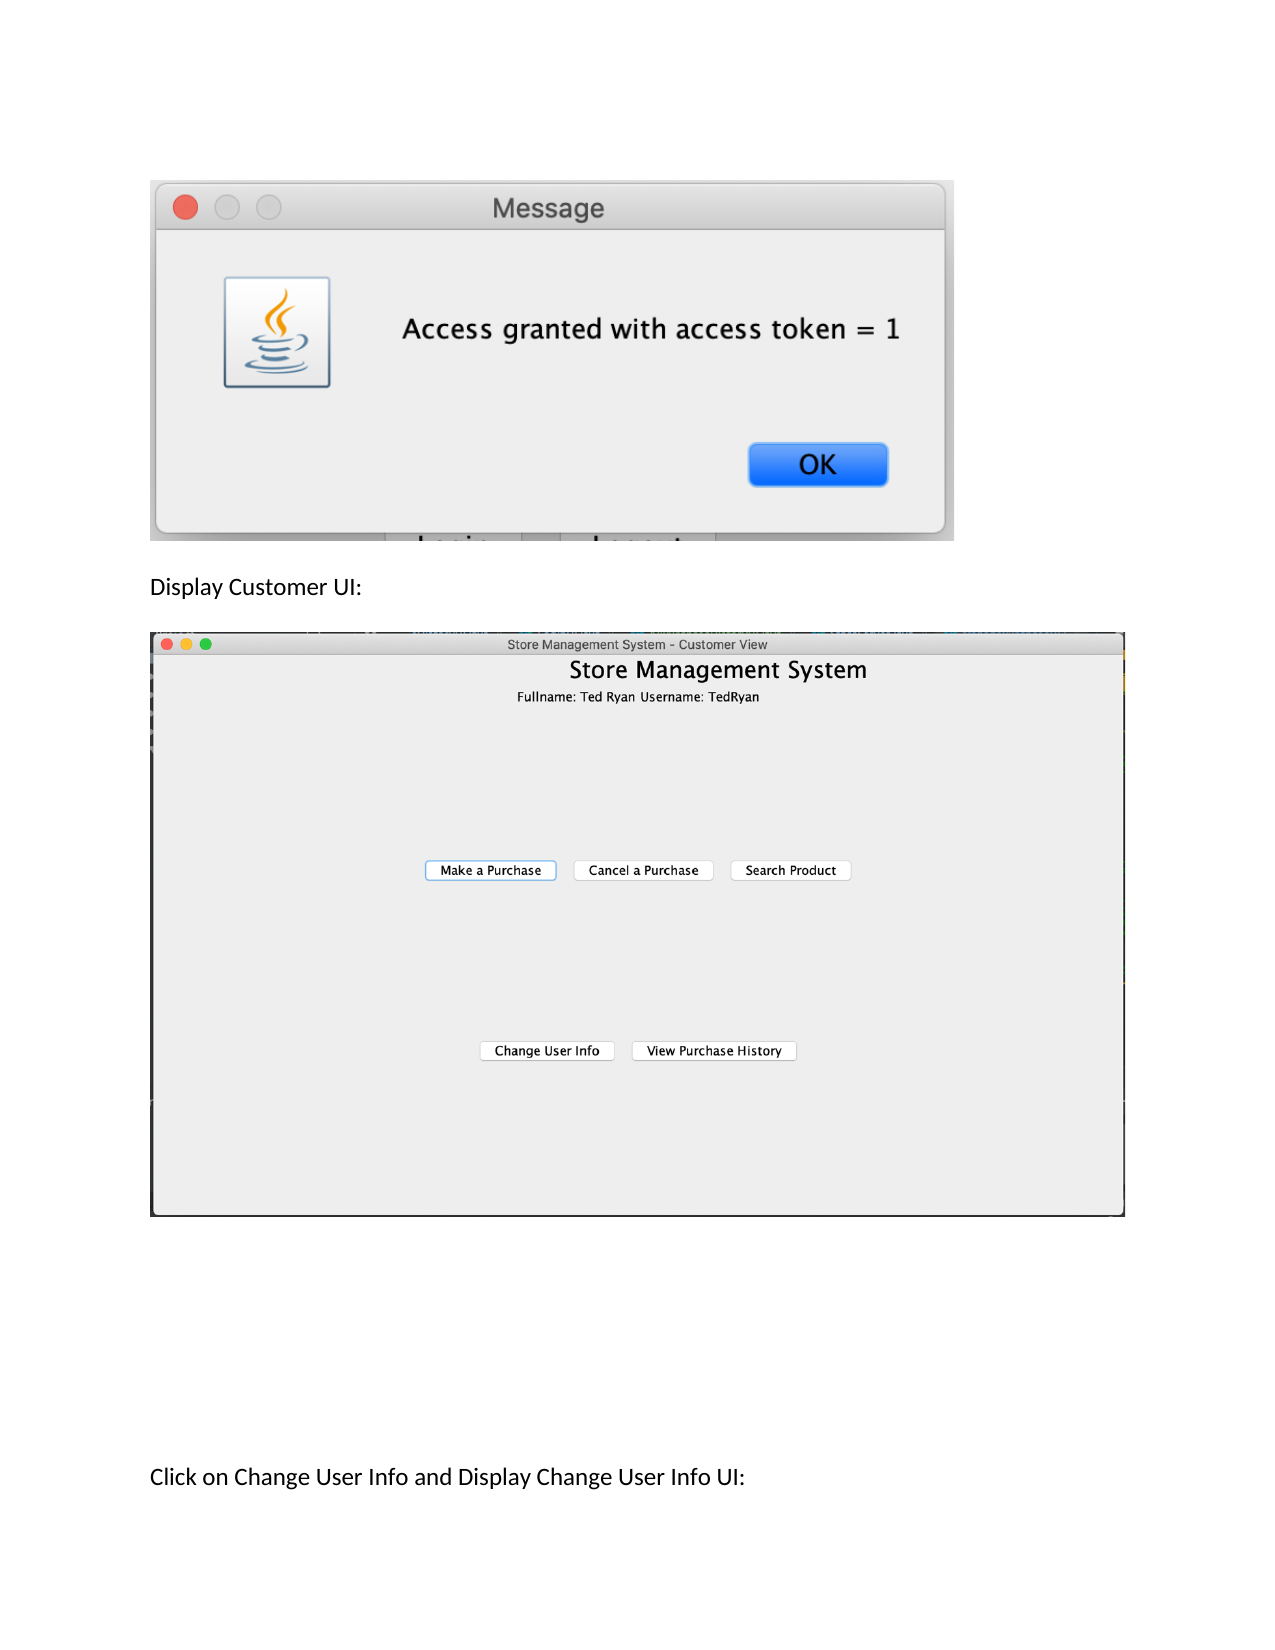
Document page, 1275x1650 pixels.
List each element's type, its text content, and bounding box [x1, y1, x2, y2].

text Click on Change User Info and Display Change User Info UI: [150, 1461, 1125, 1492]
text Display Customer UI: [150, 571, 1125, 602]
picture [150, 180, 955, 541]
picture [150, 632, 1125, 1217]
